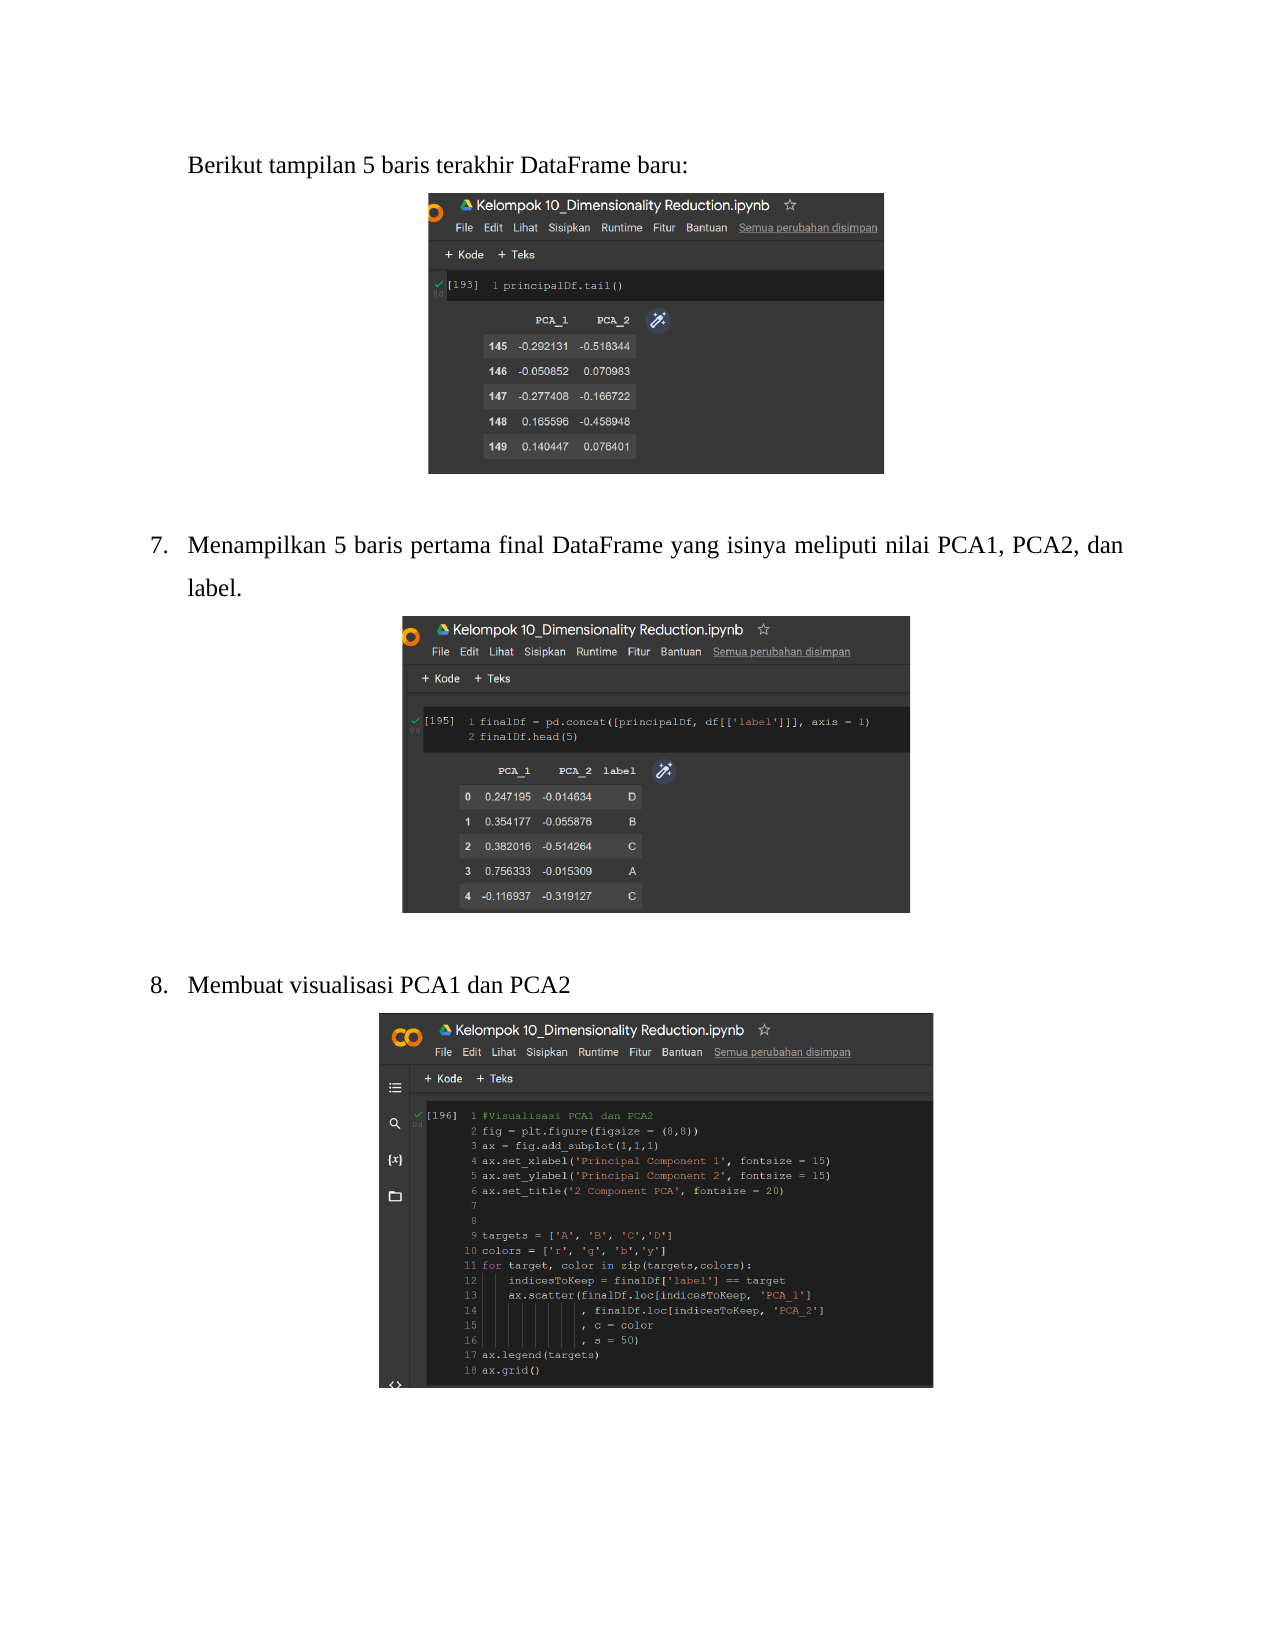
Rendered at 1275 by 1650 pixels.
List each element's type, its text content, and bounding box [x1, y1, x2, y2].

picture [428, 193, 885, 474]
list Berikut tampilan 5 baris terakhir DataFrame baru: [187, 150, 1125, 179]
list Menampilkan 5 baris pertama final DataFrame yang isinya meliputi nilai PCA1, PCA2, dan label. [150, 530, 1125, 602]
list Membuat visualisasi PCA1 dan PCA2 [150, 970, 1125, 999]
picture [402, 616, 911, 913]
picture [379, 1013, 934, 1388]
